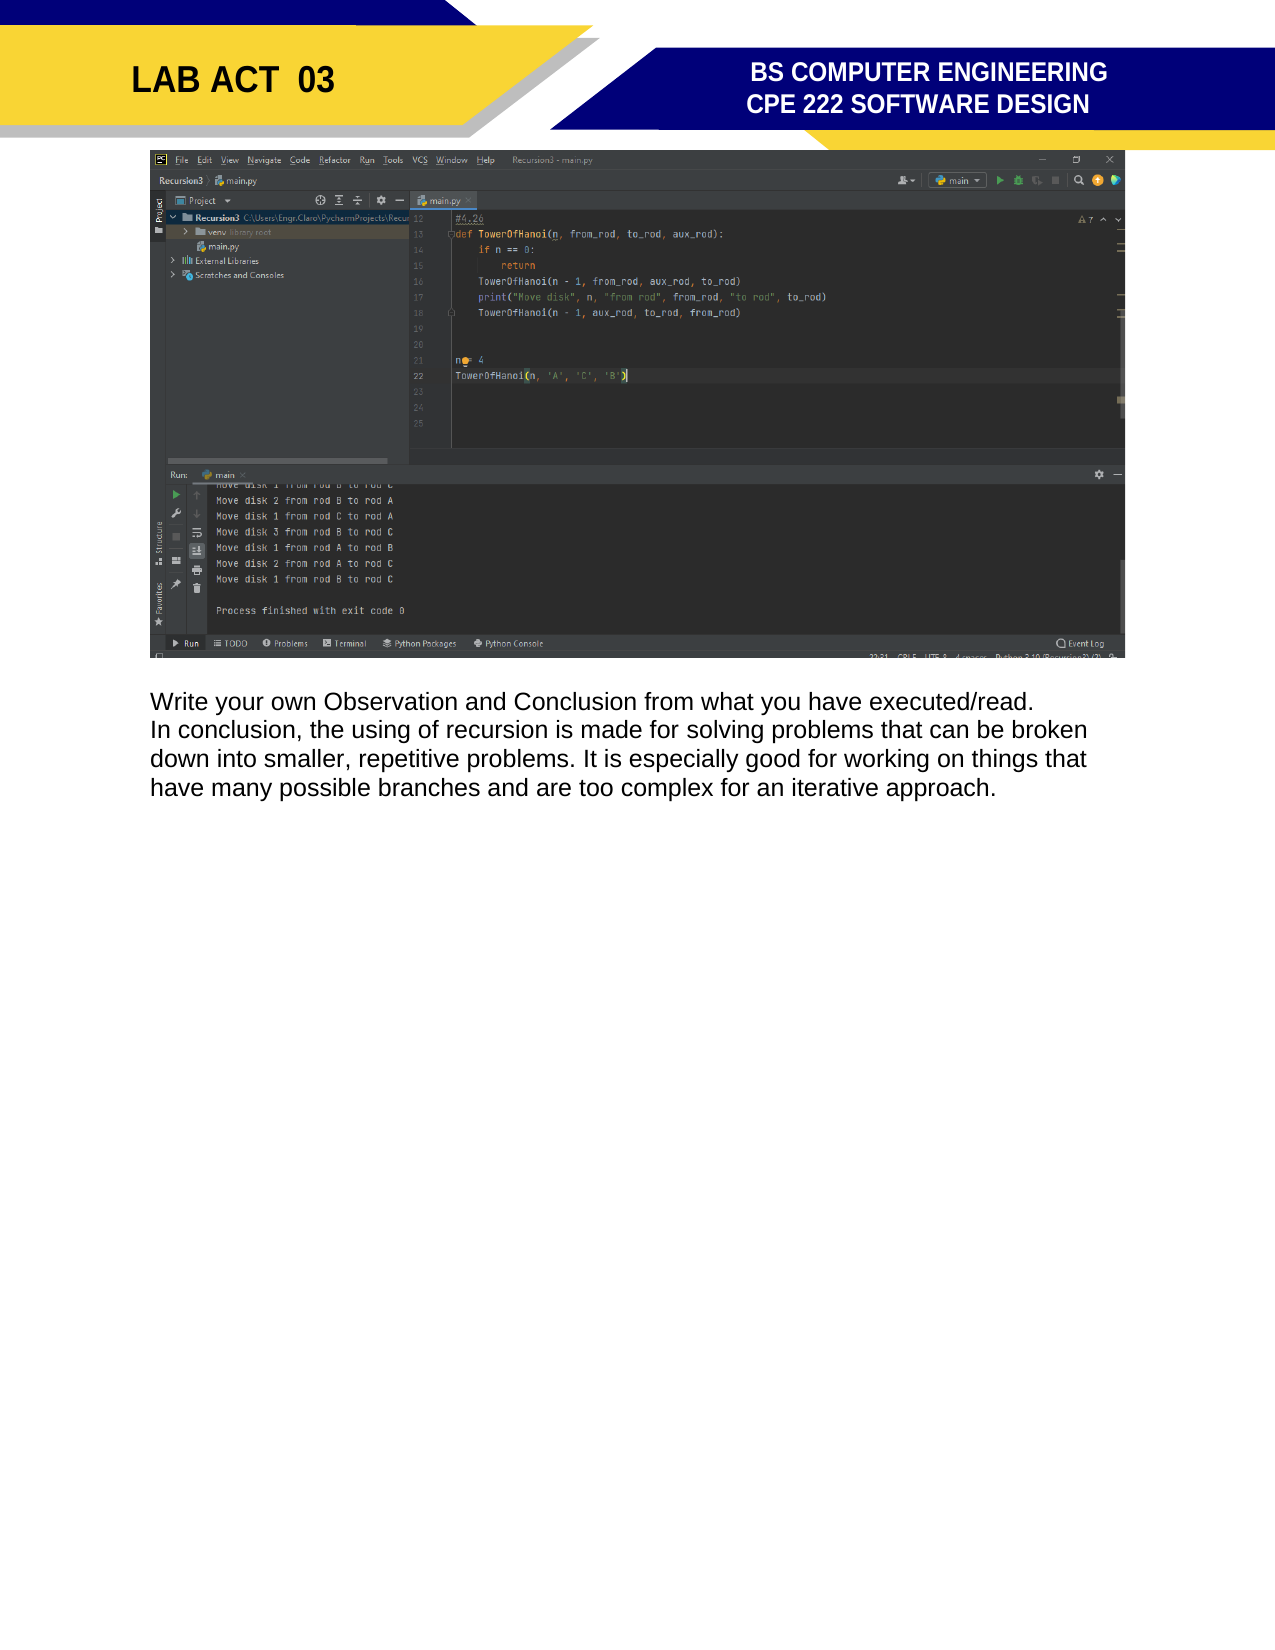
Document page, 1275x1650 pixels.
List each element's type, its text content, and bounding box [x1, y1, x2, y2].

text Write your own Observation and Conclusion from what you have executed/read. [150, 687, 1125, 715]
text In conclusion, the using of recursion is made for solving problems that can be broken down into smaller, repetitive problems. It is especially good for working on things that have many possible branches and are too complex for an iterative approach. [150, 715, 1125, 802]
picture [150, 150, 1125, 658]
